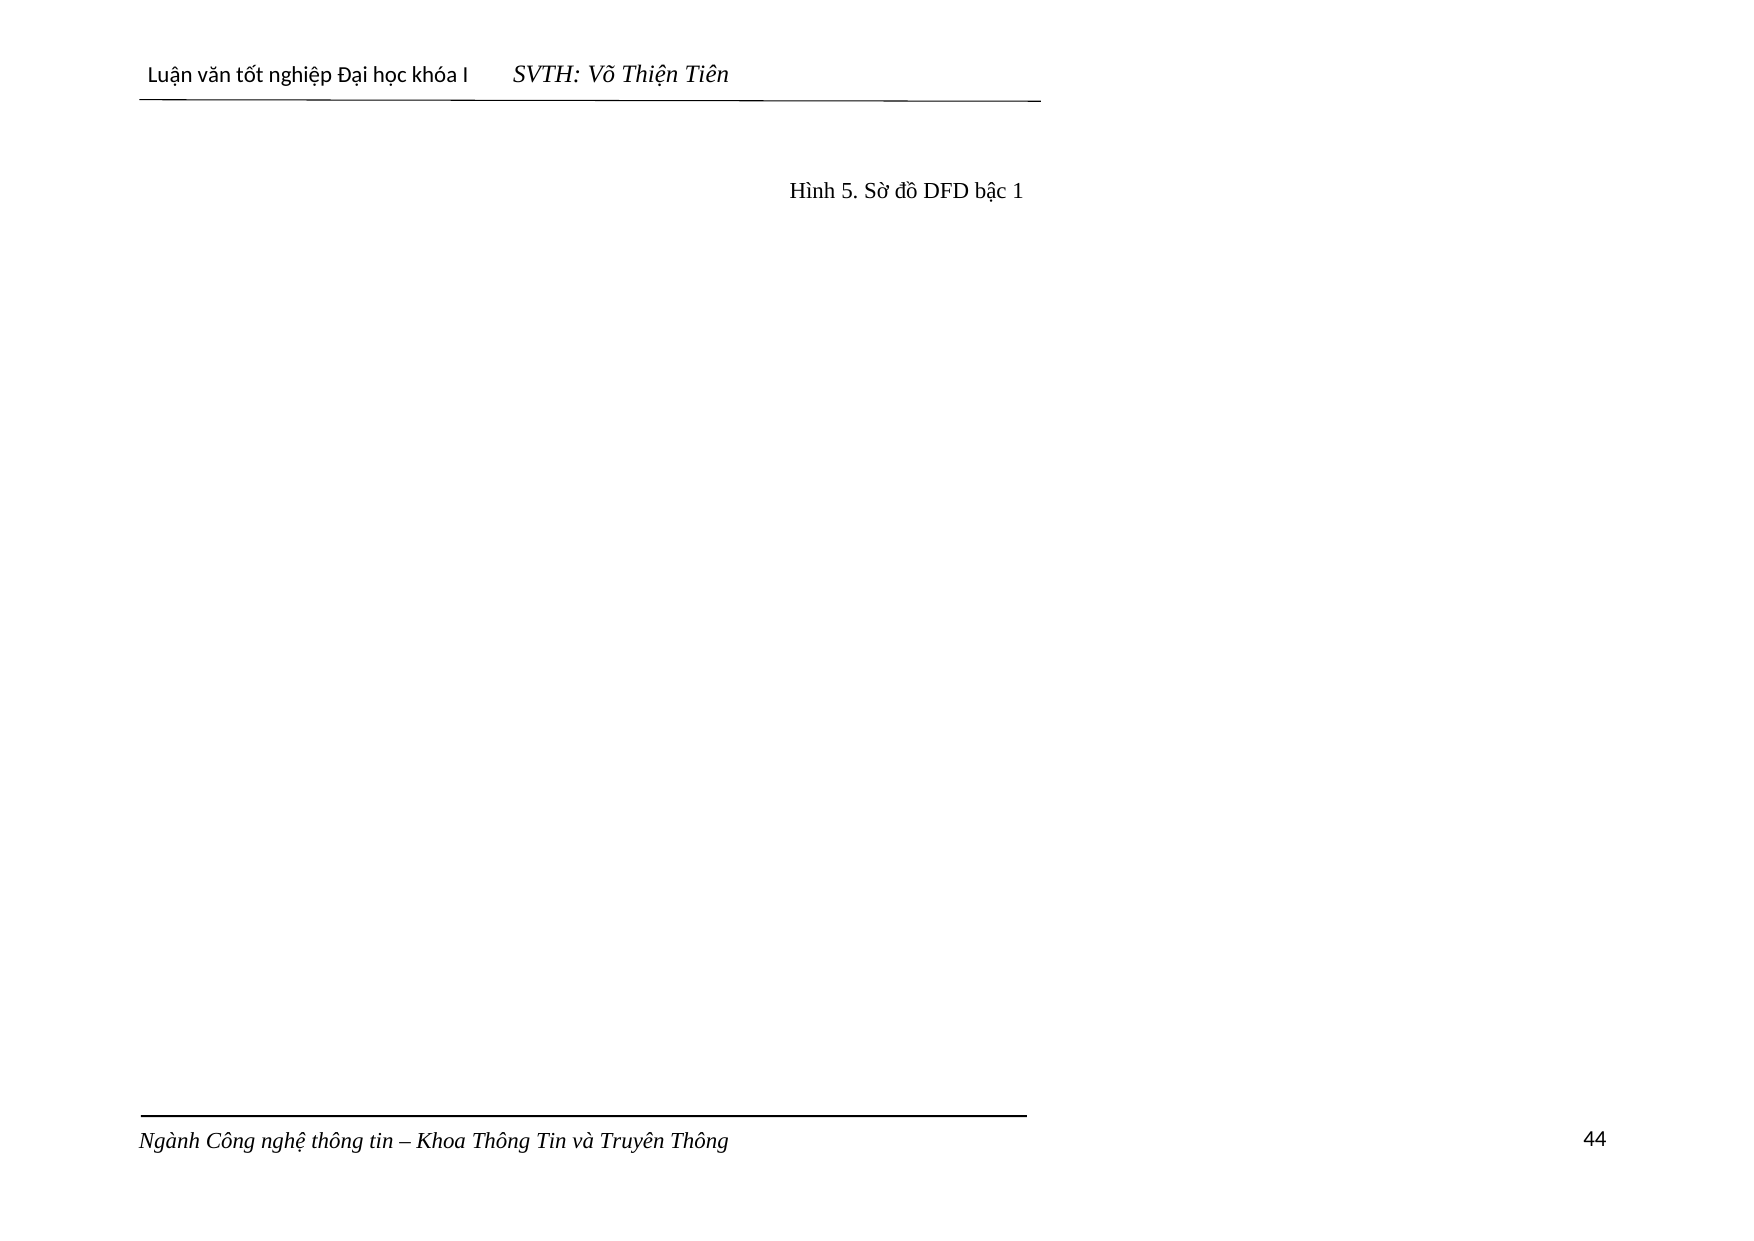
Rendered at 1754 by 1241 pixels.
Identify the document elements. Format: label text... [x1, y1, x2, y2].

text Hình 5. Sờ đồ DFD bậc 1 [207, 177, 1606, 203]
